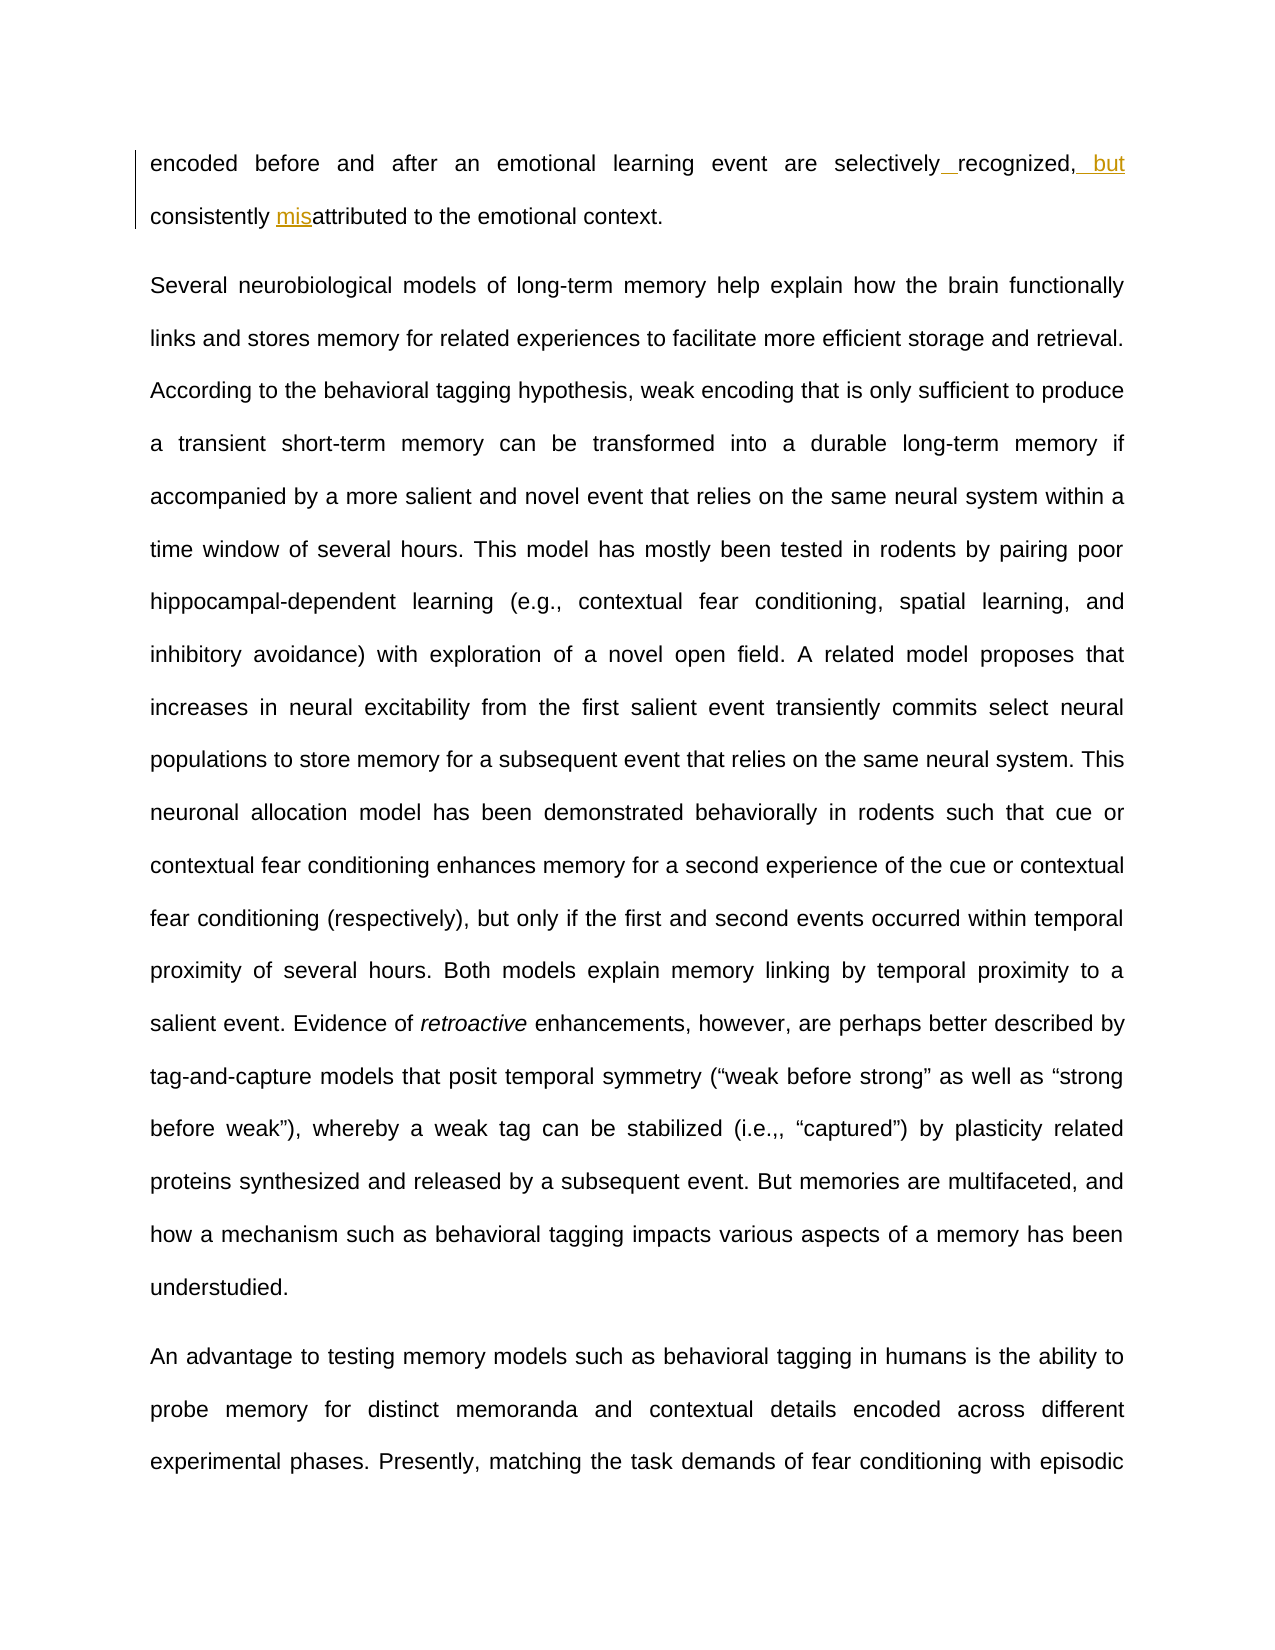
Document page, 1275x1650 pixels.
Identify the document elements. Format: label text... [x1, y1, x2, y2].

text Several neurobiological models of long-term memory help explain how the brain functionally links and stores memory for related experiences to facilitate more efficient storage and retrieval. According to the behavioral tagging hypothesis, weak encoding that is only sufficient to produce a transient short-term memory can be transformed into a durable long-term memory if accompanied by a more salient and novel event that relies on the same neural system within a time window of several hours. This model has mostly been tested in rodents by pairing poor hippocampal-dependent learning (e.g., contextual fear conditioning, spatial learning, and inhibitory avoidance) with exploration of a novel open field. A related model proposes that increases in neural excitability from the first salient event transiently commits select neural populations to store memory for a subsequent event that relies on the same neural system. This neuronal allocation model has been demonstrated behaviorally in rodents such that cue or contextual fear conditioning enhances memory for a second experience of the cue or contextual fear conditioning (respectively), but only if the first and second events occurred within temporal proximity of several hours. Both models explain memory linking by temporal proximity to a salient event. Evidence of retroactive enhancements, however, are perhaps better described by tag-and-capture models that posit temporal symmetry (“weak before strong” as well as “strong before weak”), whereby a weak tag can be stabilized (i.e.,, “captured”) by plasticity related proteins synthesized and released by a subsequent event. But memories are multifaceted, and how a mechanism such as behavioral tagging impacts various aspects of a memory has been understudied. [150, 272, 1125, 1300]
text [150, 1343, 1125, 1475]
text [150, 150, 1125, 229]
